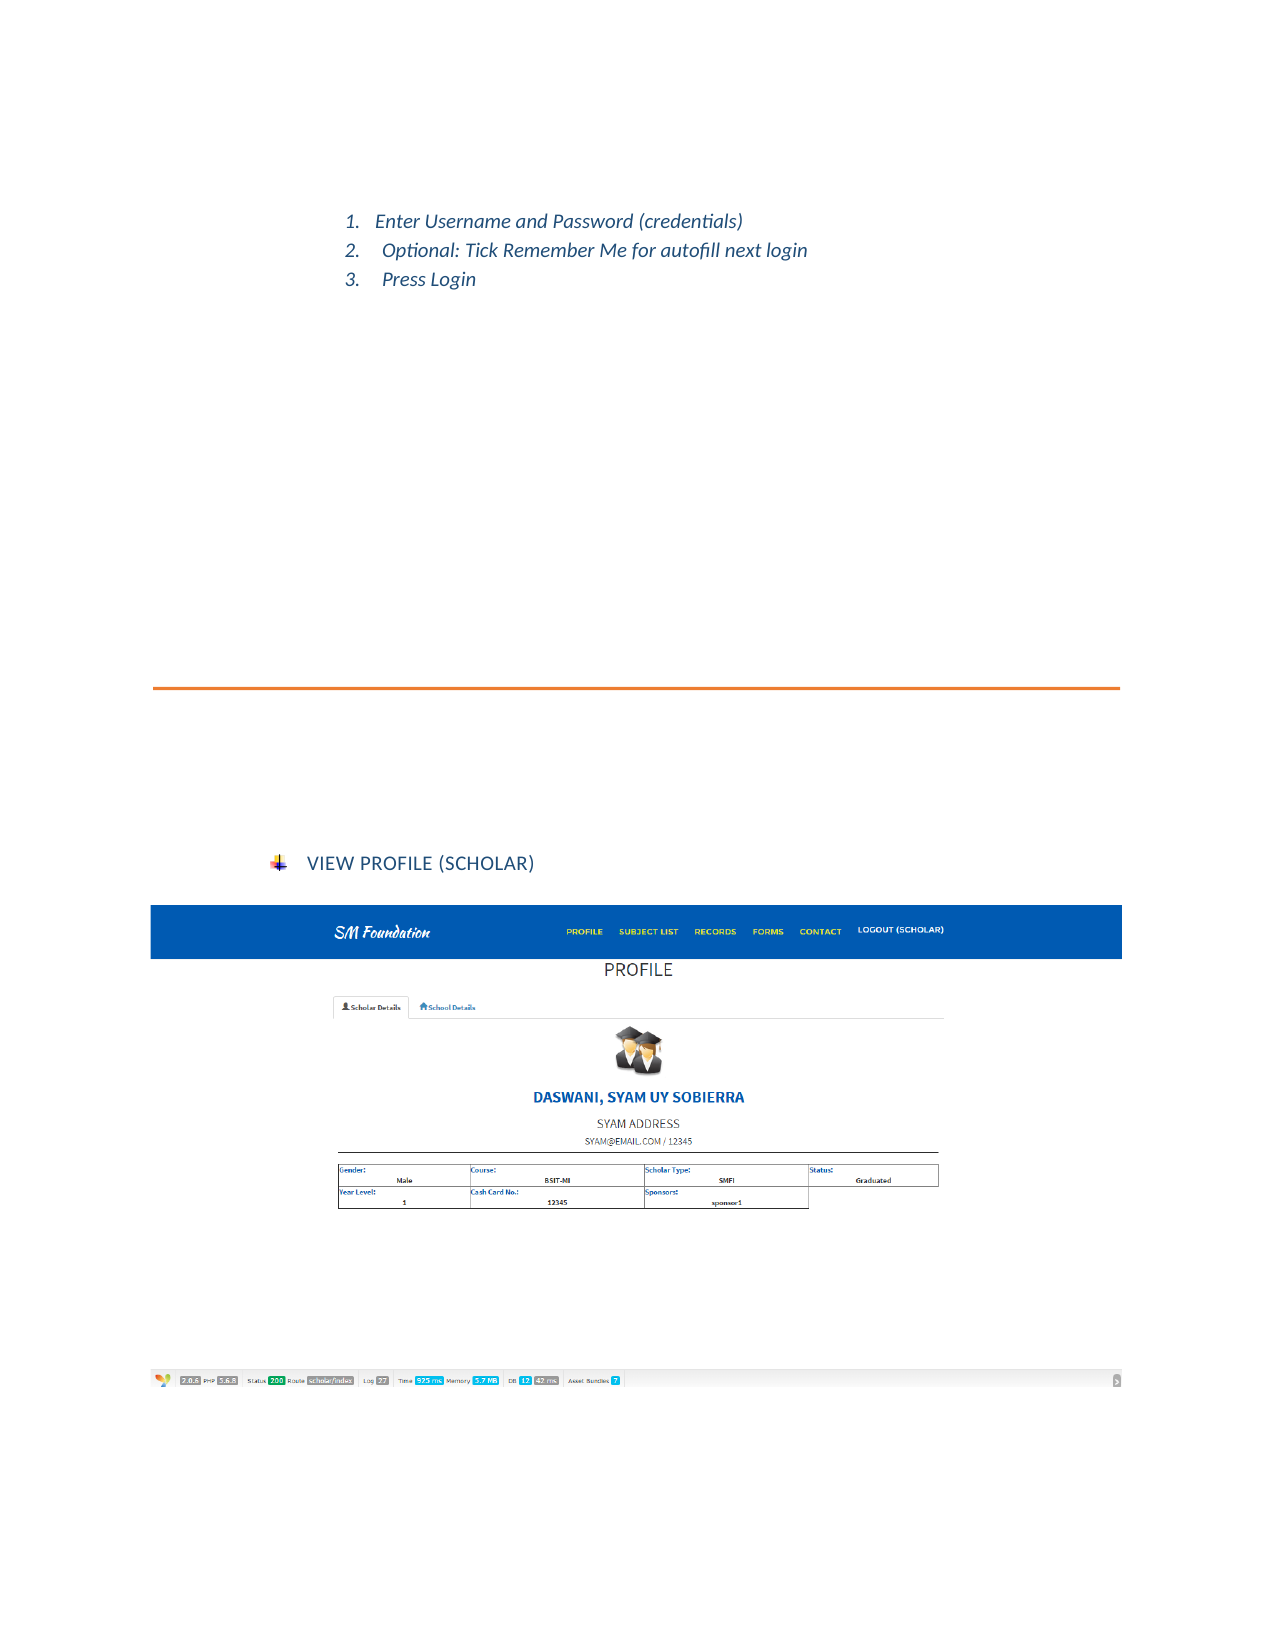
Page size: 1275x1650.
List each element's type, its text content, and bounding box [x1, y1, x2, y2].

list view profile (scholar) [269, 850, 1125, 875]
picture [150, 905, 1122, 1387]
list Press Login [344, 267, 1125, 292]
list Enter Username and Password (credentials) [342, 208, 1125, 234]
picture [270, 853, 287, 871]
list Optional: Tick Remember Me for autofill next login [344, 237, 1125, 263]
